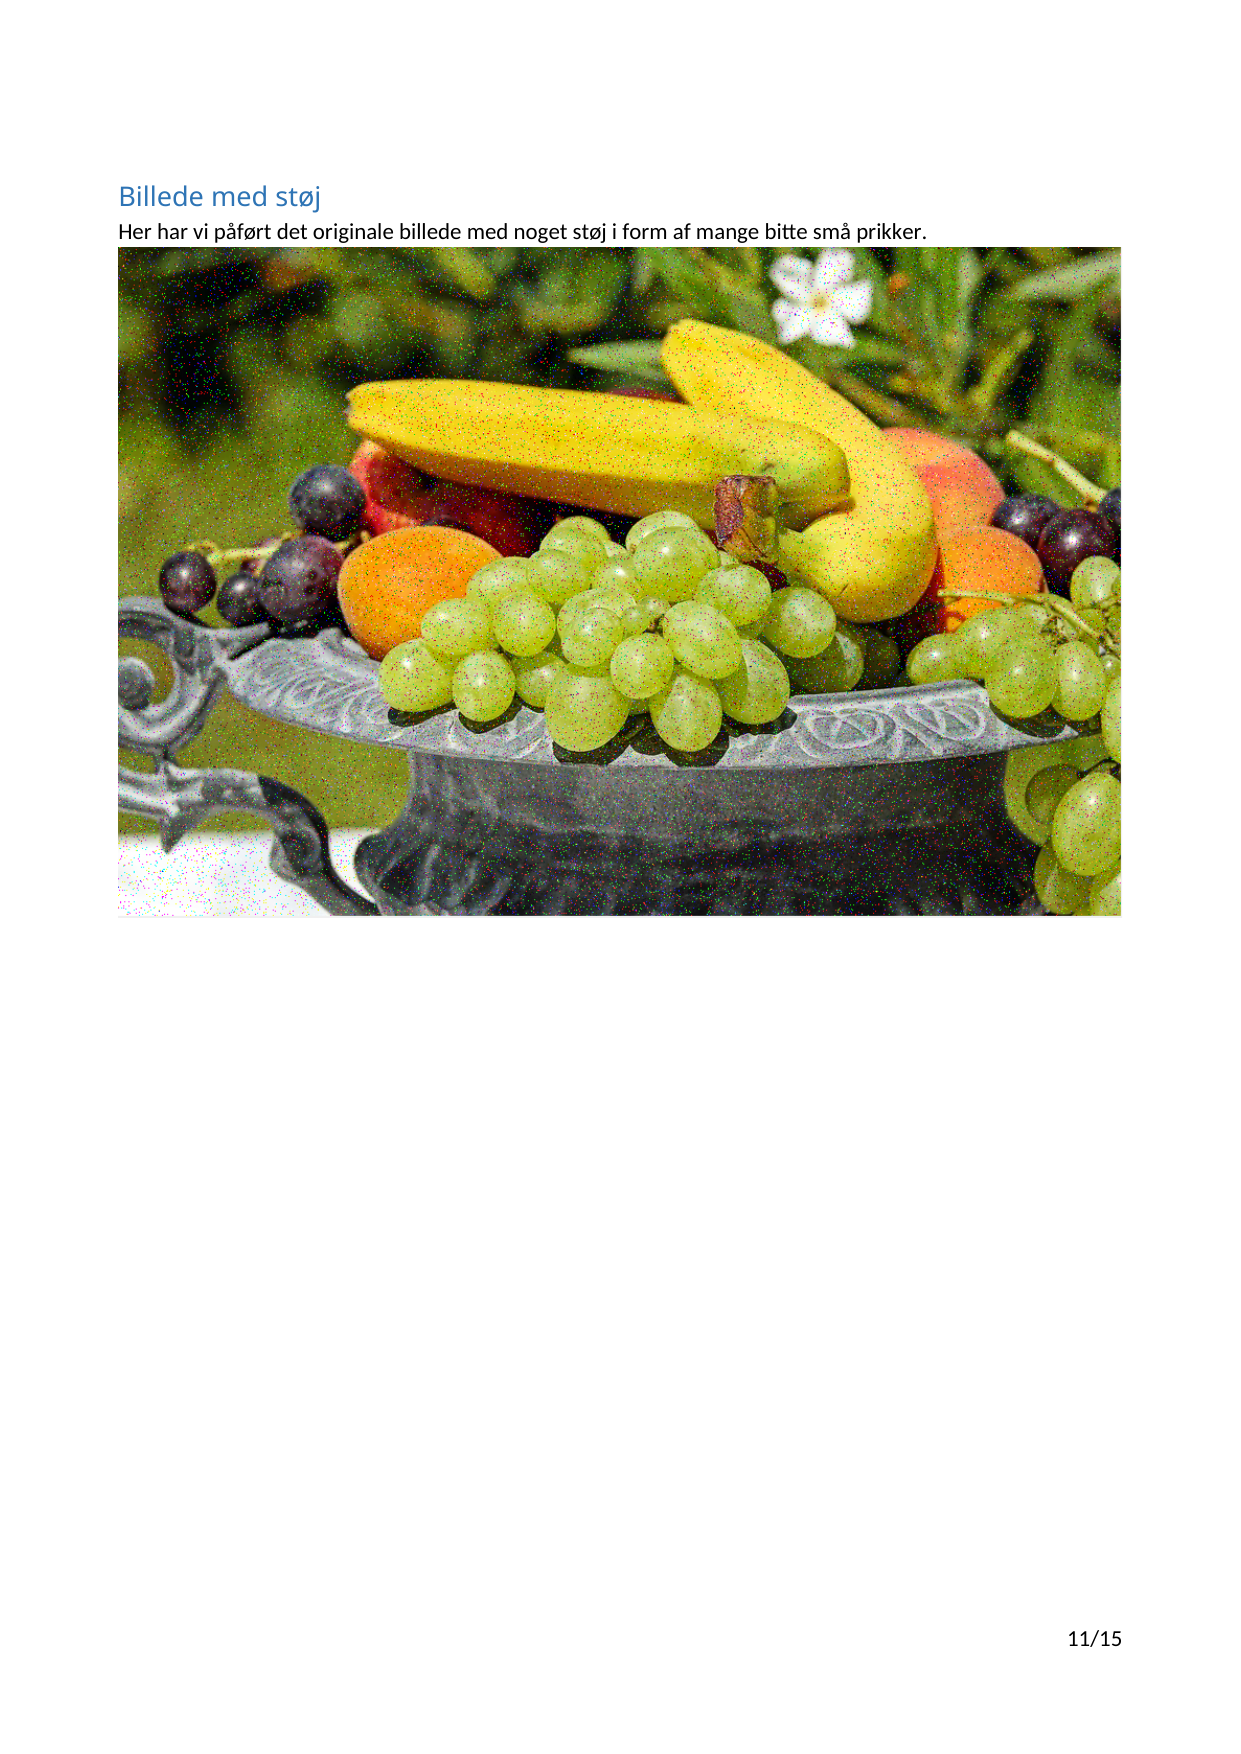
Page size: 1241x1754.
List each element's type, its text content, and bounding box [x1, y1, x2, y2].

picture [118, 247, 1123, 918]
subtitle Billede med støj [118, 177, 1122, 214]
text Her har vi påført det originale billede med noget støj i form af mange bitte små prikker. [118, 217, 1122, 247]
